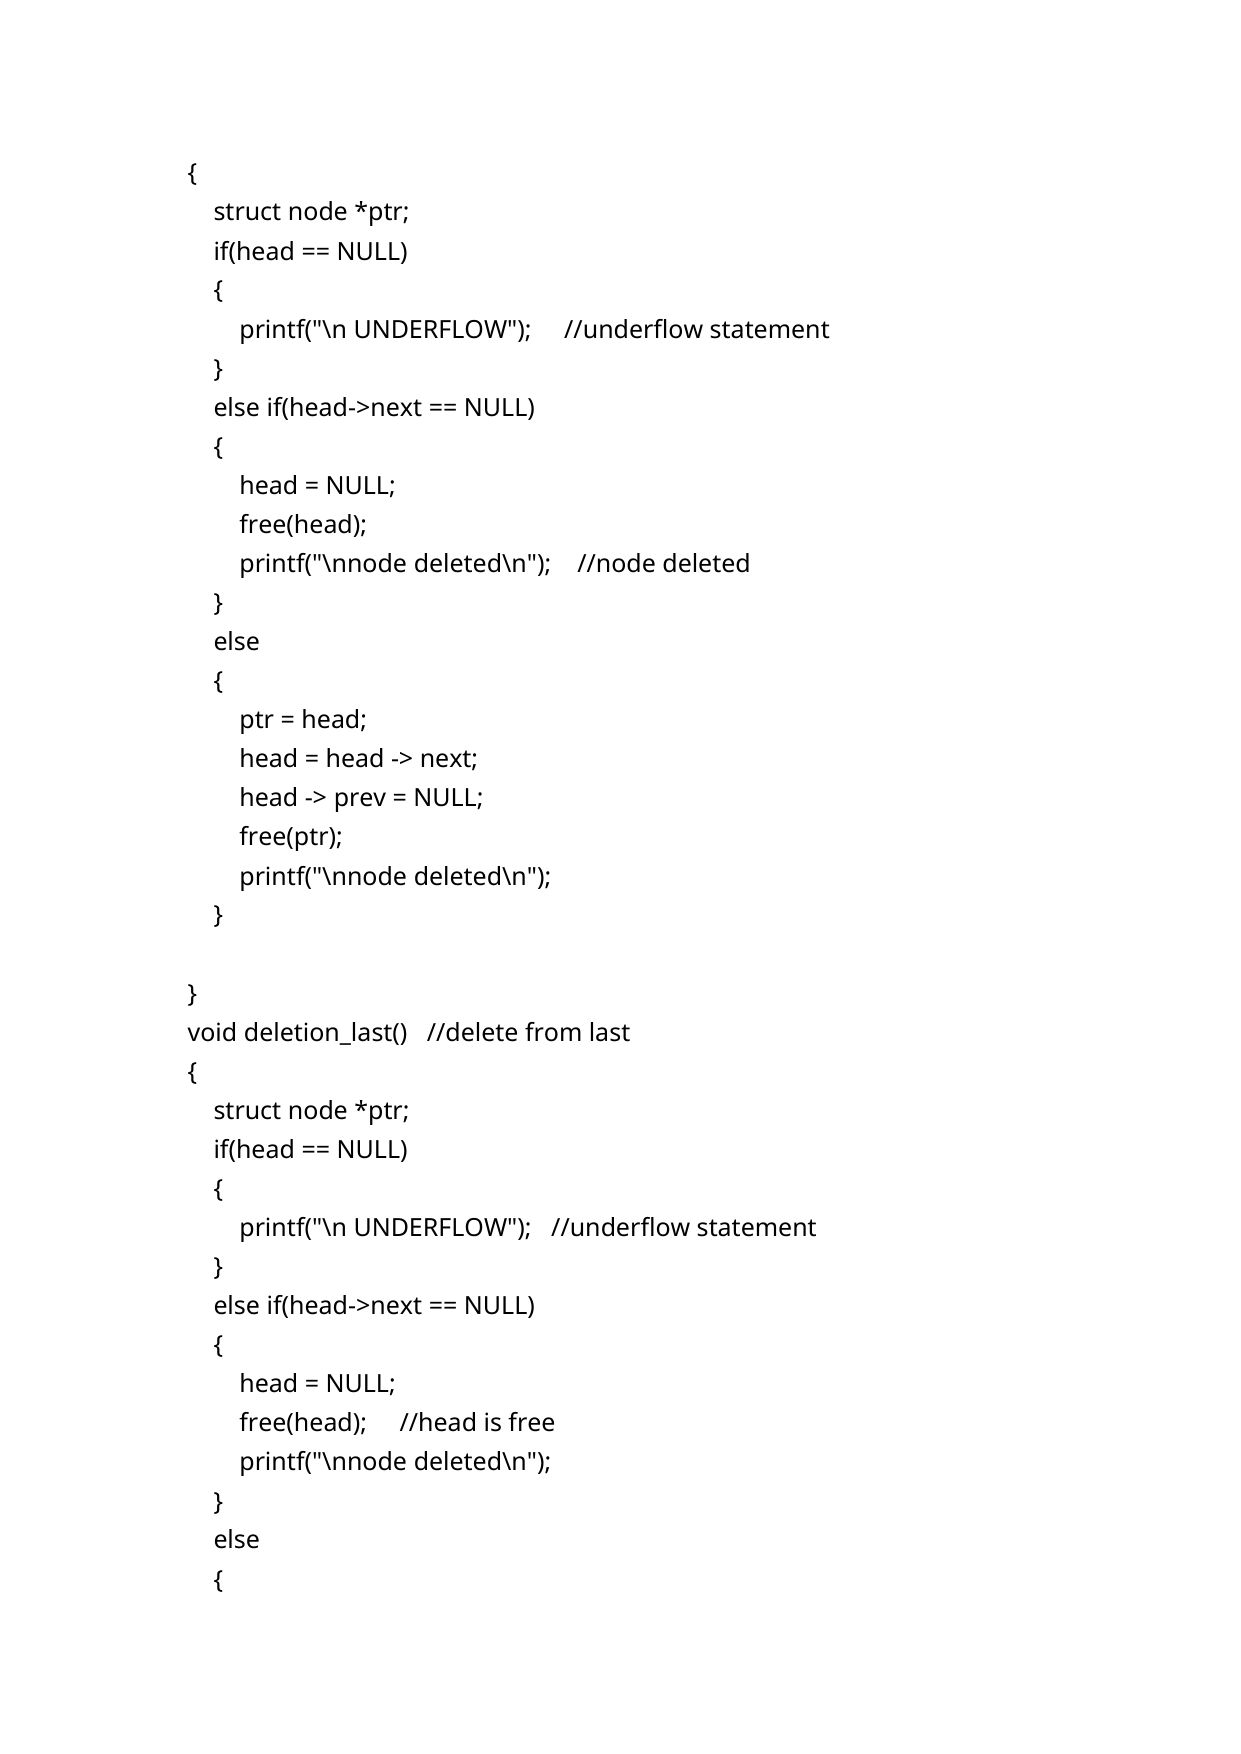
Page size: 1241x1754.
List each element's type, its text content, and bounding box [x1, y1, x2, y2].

text } [187, 345, 1090, 384]
text else if(head->next == NULL) [187, 384, 1090, 423]
text { [187, 1322, 1090, 1361]
text } [187, 1478, 1090, 1517]
text } [187, 970, 1090, 1009]
text { [187, 1048, 1090, 1087]
text if(head == NULL) [187, 1127, 1090, 1166]
text { [187, 1166, 1090, 1205]
text struct node *ptr; [187, 1087, 1090, 1127]
text free(ptr); [187, 814, 1090, 853]
text printf("\nnode deleted\n"); [187, 1439, 1090, 1478]
text { [187, 267, 1090, 306]
text void deletion_last() //delete from last [187, 1009, 1090, 1048]
text printf("\n UNDERFLOW"); //underflow statement [187, 306, 1090, 345]
text ptr = head; [187, 697, 1090, 736]
text struct node *ptr; [187, 189, 1090, 228]
text { [187, 150, 1090, 189]
text head = head -> next; [187, 736, 1090, 775]
text { [187, 423, 1090, 462]
text else if(head->next == NULL) [187, 1283, 1090, 1322]
text } [187, 580, 1090, 619]
text } [187, 1244, 1090, 1283]
text free(head); //head is free [187, 1400, 1090, 1439]
text else [187, 619, 1090, 658]
text head -> prev = NULL; [187, 775, 1090, 814]
text printf("\nnode deleted\n"); [187, 853, 1090, 892]
text head = NULL; [187, 1361, 1090, 1400]
text { [187, 1556, 1090, 1595]
text else [187, 1517, 1090, 1556]
text free(head); [187, 502, 1090, 541]
text { [187, 658, 1090, 697]
text if(head == NULL) [187, 228, 1090, 267]
text printf("\n UNDERFLOW"); //underflow statement [187, 1205, 1090, 1244]
text head = NULL; [187, 462, 1090, 502]
text } [187, 892, 1090, 931]
text printf("\nnode deleted\n"); //node deleted [187, 541, 1090, 580]
